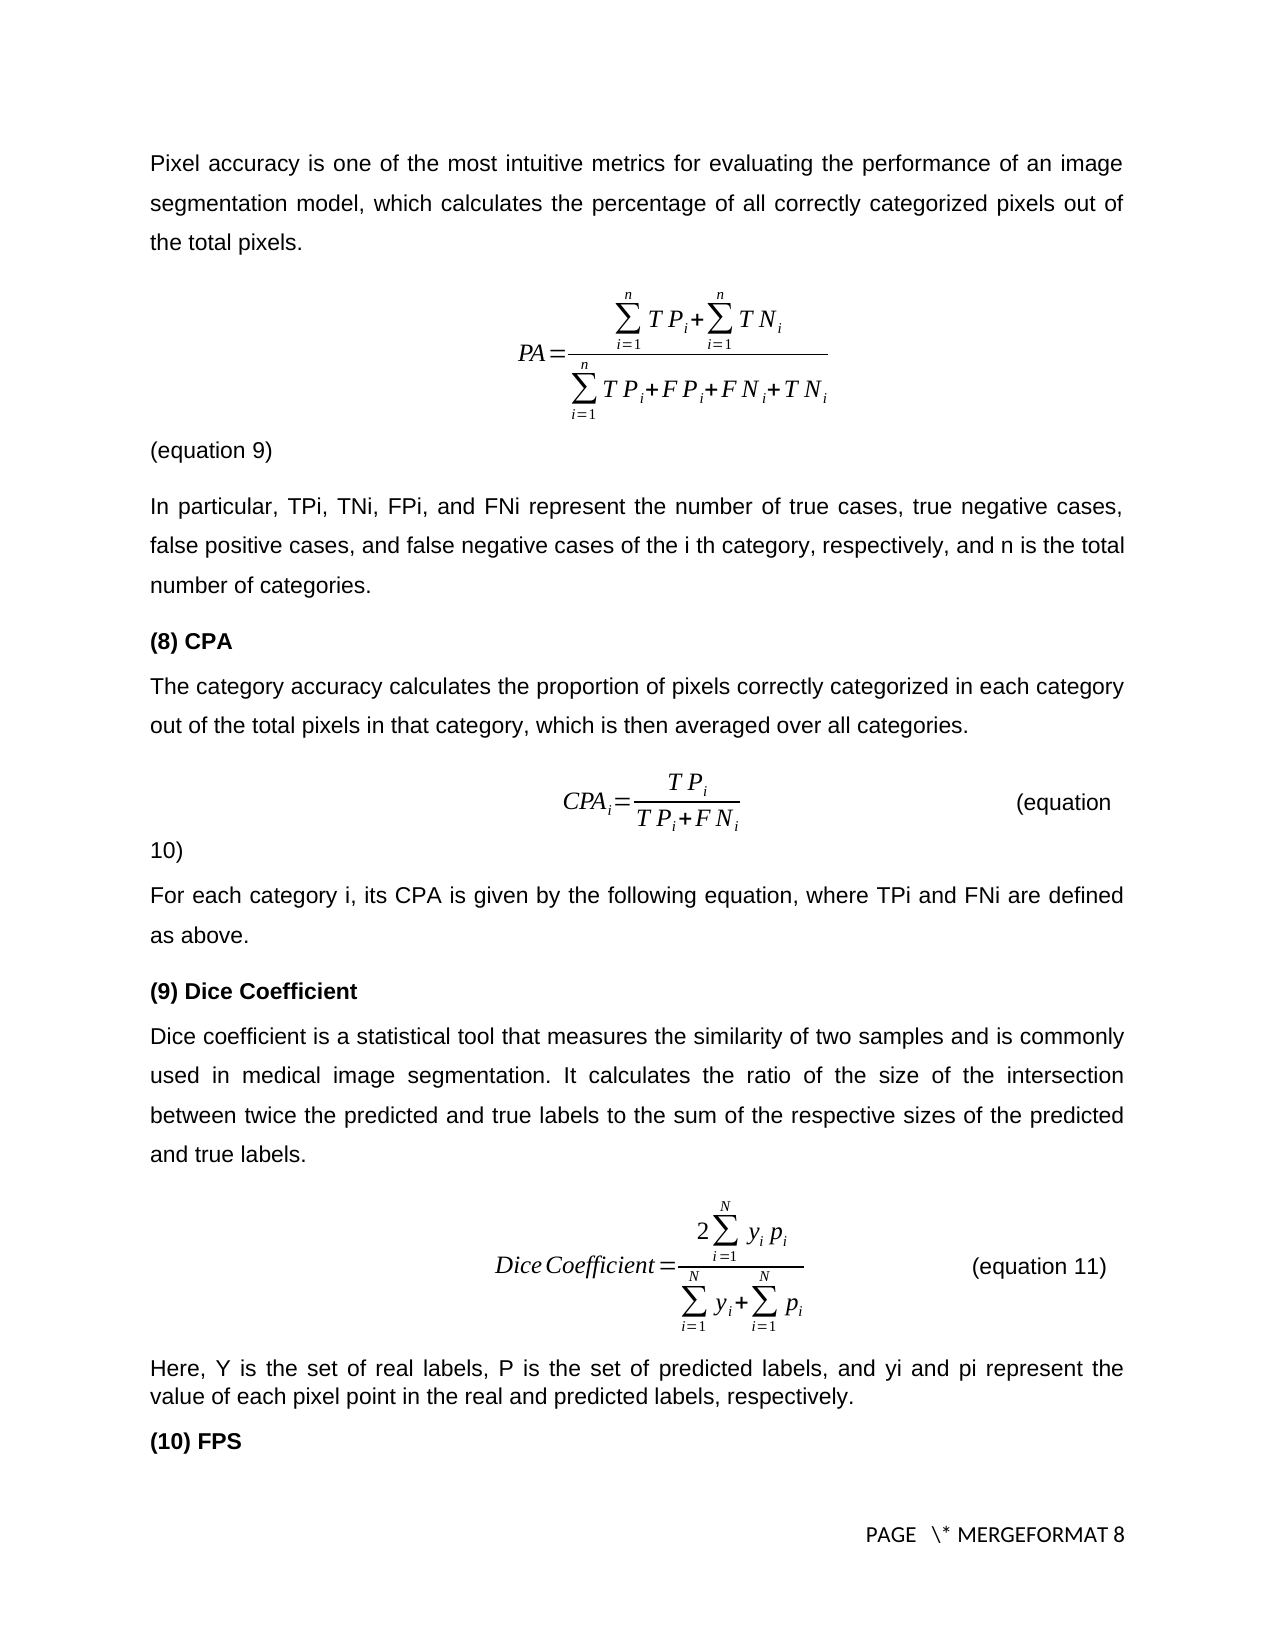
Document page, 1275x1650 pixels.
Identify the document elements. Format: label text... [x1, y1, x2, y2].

list CPA [150, 628, 1125, 654]
list Dice Coefficient [150, 978, 1125, 1004]
text (equation 10) [150, 768, 1125, 863]
list Here, Y is the set of real labels, P is the set of predicted labels, and yi and pi represent the value of each pixel point in the real and predicted labels, respectively. [150, 1354, 1125, 1409]
list In particular, TPi, TNi, FPi, and FNi represent the number of true cases, true negative cases, false positive cases, and false negative cases of the i th category, respectively, and n is the total number of categories. [150, 493, 1125, 598]
list Pixel accuracy is one of the most intuitive metrics for evaluating the performance of an image segmentation model, which calculates the percentage of all correctly categorized pixels out of the total pixels. [150, 150, 1125, 255]
list Dice coefficient is a statistical tool that measures the similarity of two samples and is commonly used in medical image segmentation. It calculates the ratio of the size of the intersection between twice the predicted and true labels to the sum of the respective sizes of the predicted and true labels. [150, 1023, 1125, 1168]
list FPS [150, 1428, 1125, 1454]
list For each category i, its CPA is given by the following equation, where TPi and FNi are defined as above. [150, 882, 1125, 948]
text (equation 9) [150, 285, 1125, 463]
list The category accuracy calculates the proportion of pixels correctly categorized in each category out of the total pixels in that category, which is then averaged over all categories. [150, 673, 1125, 739]
text (equation 11) [150, 1197, 1125, 1336]
